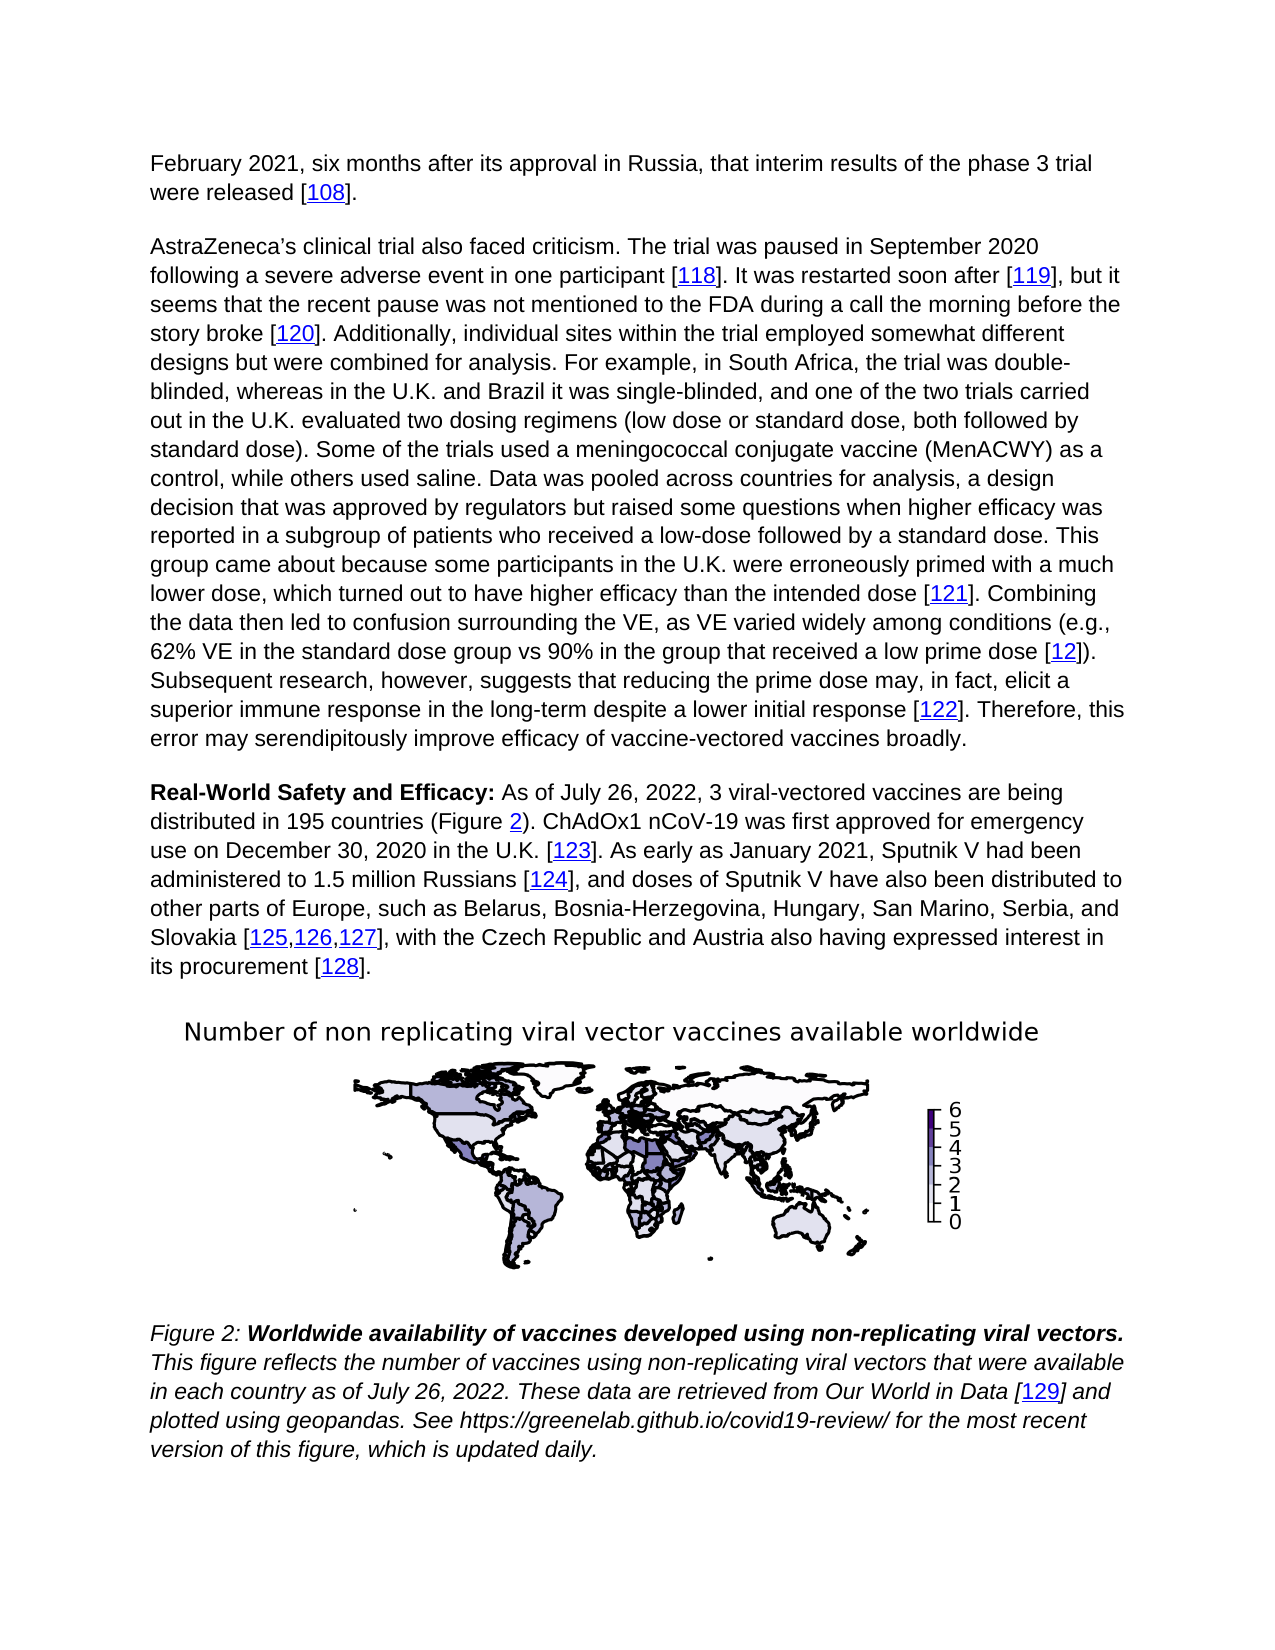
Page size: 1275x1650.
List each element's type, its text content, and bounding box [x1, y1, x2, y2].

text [150, 150, 1125, 205]
text AstraZeneca’s clinical trial also faced criticism. The trial was paused in September 2020 following a severe adverse event in one participant [118]. It was restarted soon after [119], but it seems that the recent pause was not mentioned to the FDA during a call the morning before the story broke [120]. Additionally, individual sites within the trial employed somewhat different designs but were combined for analysis. For example, in South Africa, the trial was double-blinded, whereas in the U.K. and Brazil it was single-blinded, and one of the two trials carried out in the U.K. evaluated two dosing regimens (low dose or standard dose, both followed by standard dose). Some of the trials used a meningococcal conjugate vaccine (MenACWY) as a control, while others used saline. Data was pooled across countries for analysis, a design decision that was approved by regulators but raised some questions when higher efficacy was reported in a subgroup of patients who received a low-dose followed by a standard dose. This group came about because some participants in the U.K. were erroneously primed with a much lower dose, which turned out to have higher efficacy than the intended dose [121]. Combining the data then led to confusion surrounding the VE, as VE varied widely among conditions (e.g., 62% VE in the standard dose group vs 90% in the group that received a low prime dose [12]). Subsequent research, however, suggests that reducing the prime dose may, in fact, elicit a superior immune response in the long-term despite a lower initial response [122]. Therefore, this error may serendipitously improve efficacy of vaccine-vectored vaccines broadly. [150, 233, 1125, 752]
picture [168, 1006, 1054, 1293]
text Figure 2: Worldwide availability of vaccines developed using non-replicating viral vectors. This figure reflects the number of vaccines using non-replicating viral vectors that were available in each country as of July 26, 2022. These data are retrieved from Our World in Data [129] and plotted using geopandas. See https://greenelab.github.io/covid19-review/ for the most recent version of this figure, which is updated daily. [150, 1320, 1125, 1462]
text Real-World Safety and Efficacy: As of July 26, 2022, 3 viral-vectored vaccines are being distributed in 195 countries (Figure 2). ChAdOx1 nCoV-19 was first approved for emergency use on December 30, 2020 in the U.K. [123]. As early as January 2021, Sputnik V had been administered to 1.5 million Russians [124], and doses of Sputnik V have also been distributed to other parts of Europe, such as Belarus, Bosnia-Herzegovina, Hungary, San Marino, Serbia, and Slovakia [125,126,127], with the Czech Republic and Austria also having expressed interest in its procurement [128]. [150, 779, 1125, 979]
